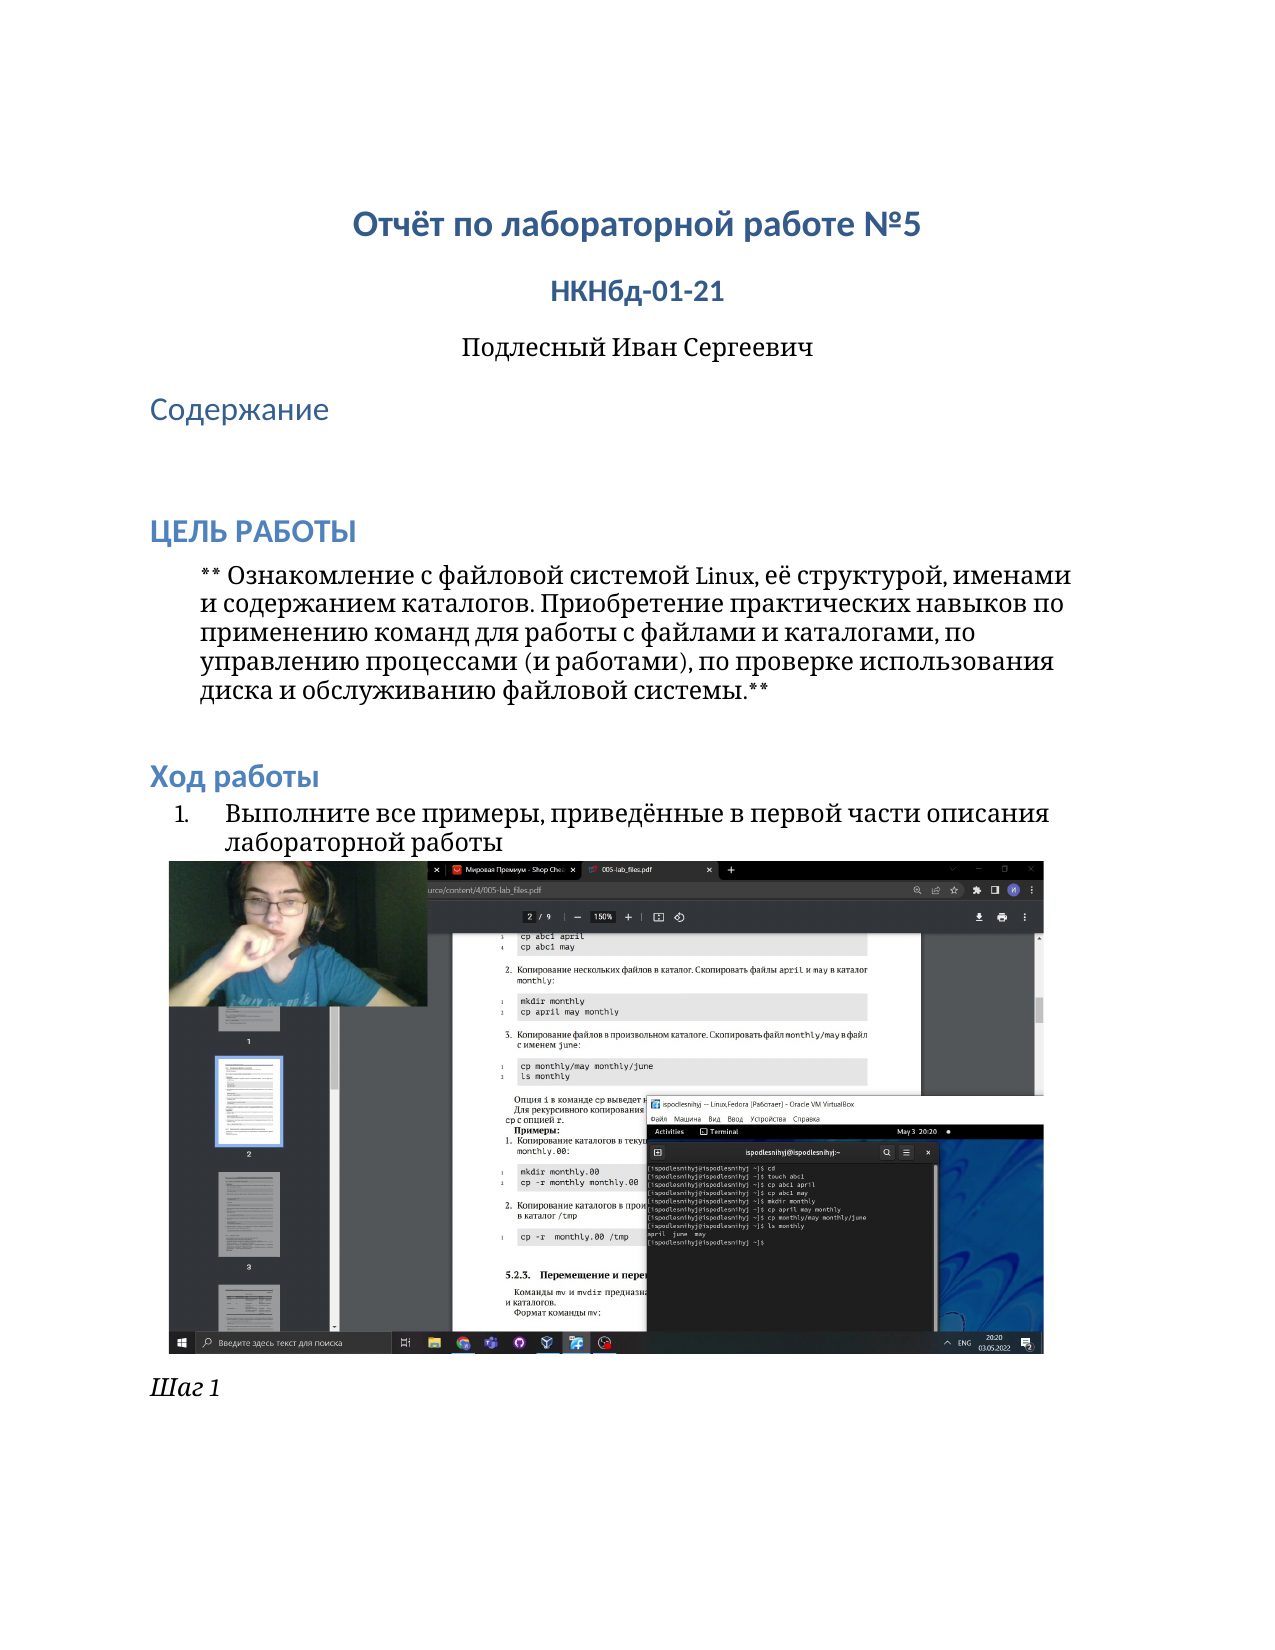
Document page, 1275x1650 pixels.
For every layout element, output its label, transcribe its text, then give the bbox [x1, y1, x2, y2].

text ** Ознакомление с файловой системой Linux, её структурой, именами и содержанием каталогов. Приобретение практических навыков по применению команд для работы с файлами и каталогами, по управлению процессами (и работами), по проверке использования диска и обслуживанию файловой системы.** [200, 562, 1075, 705]
list Выполните все примеры, приведённые в первой части описания лабораторной работы [175, 800, 1125, 857]
title Отчёт по лабораторной работе №5 [150, 200, 1125, 246]
subtitle ЦЕЛЬ РАБОТЫ [150, 510, 1125, 551]
picture [168, 861, 1044, 1354]
text Шаг 1 [150, 1374, 1125, 1403]
subtitle Ход работы [150, 755, 1125, 796]
subtitle НКНбд-01-21 [150, 271, 1125, 309]
text Подлесный Иван Сергеевич [150, 334, 1125, 363]
